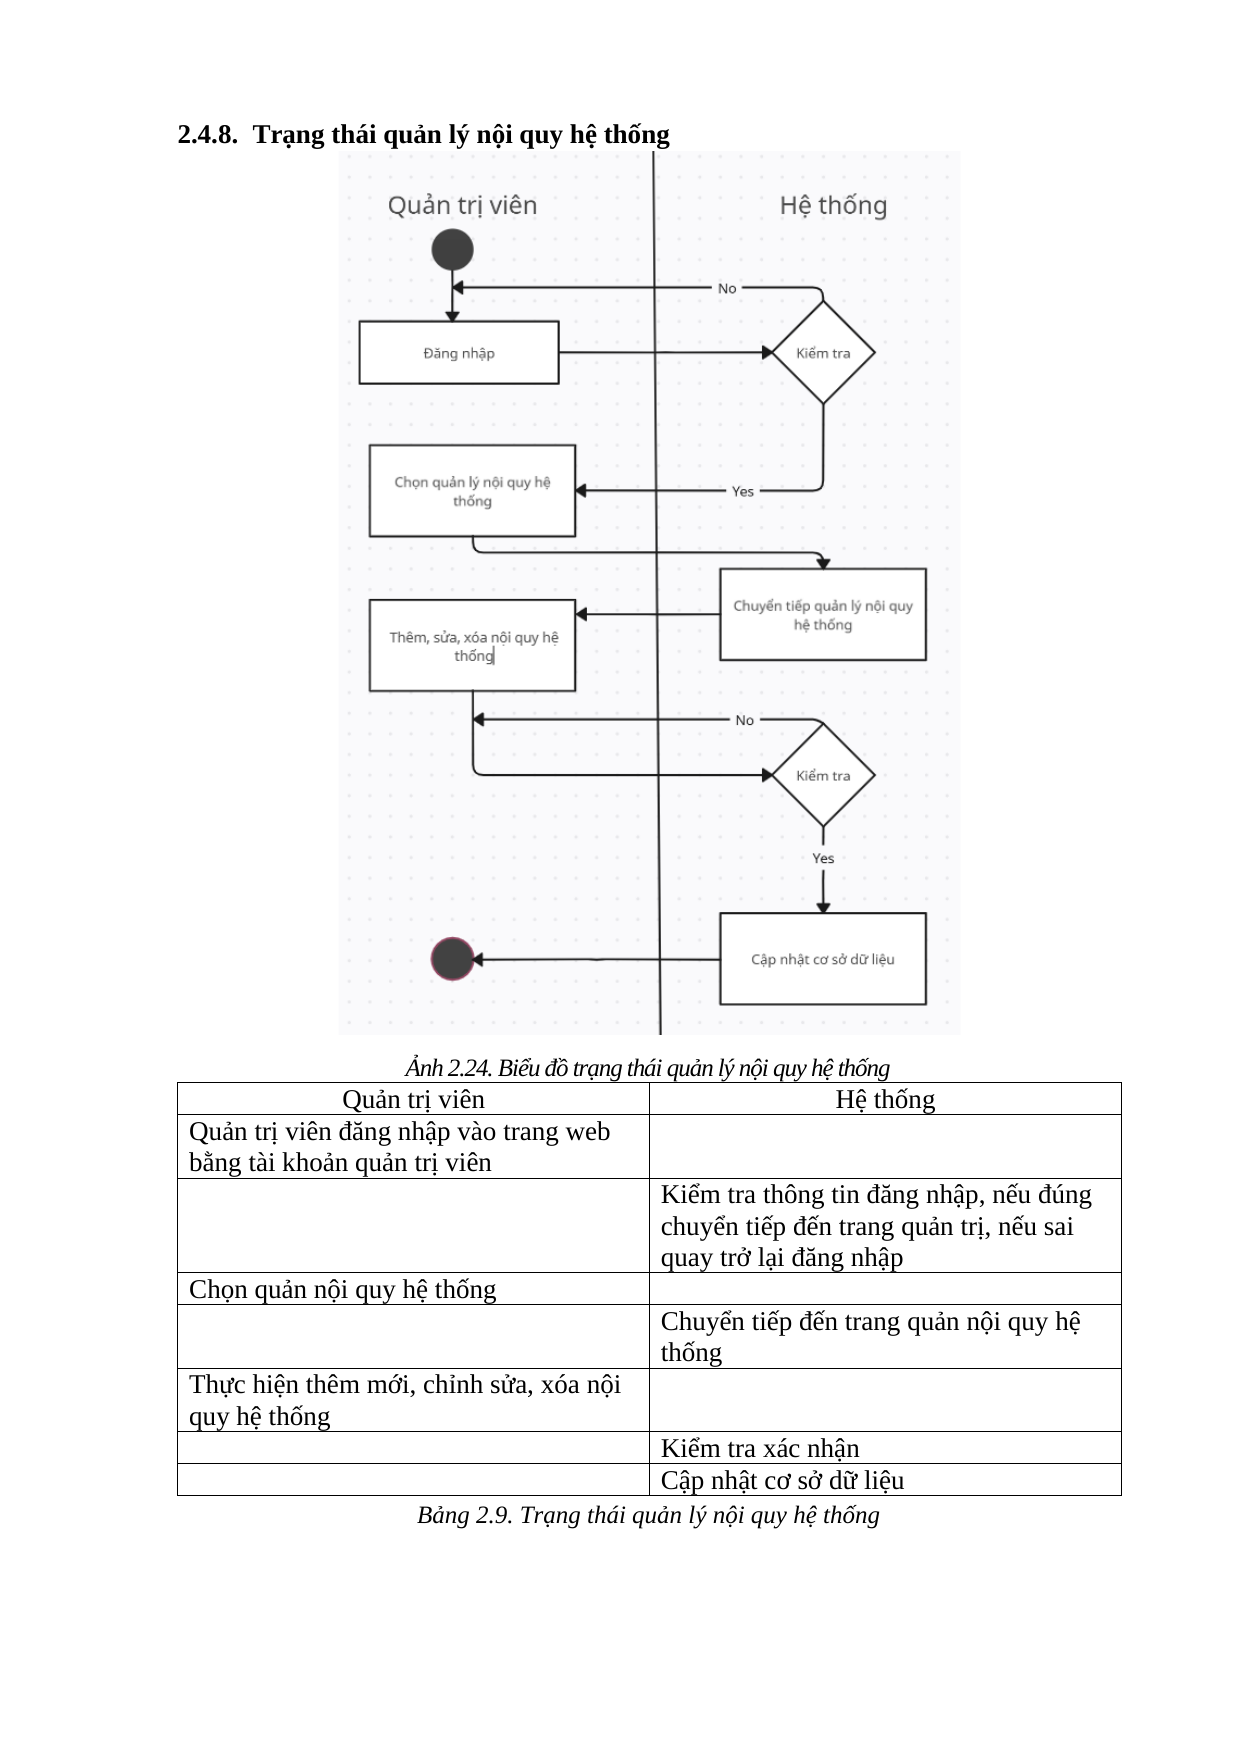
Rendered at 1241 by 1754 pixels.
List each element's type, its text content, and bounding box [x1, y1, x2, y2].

title Ảnh 2.24. Biểu đồ trạng thái quản lý nội quy hệ thống [177, 1053, 1122, 1082]
table_cell [650, 1273, 1121, 1304]
table_cell [178, 1305, 649, 1367]
table_cell [178, 1179, 649, 1272]
subtitle Trạng thái quản lý nội quy hệ thống [177, 118, 1122, 149]
picture [338, 151, 961, 1035]
table_cell [650, 1369, 1121, 1431]
table_cell Thực hiện thêm mới, chỉnh sửa, xóa nội quy hệ thống [178, 1369, 649, 1431]
table_cell Cập nhật cơ sở dữ liệu [650, 1464, 1121, 1495]
table_header Quản trị viên [178, 1083, 649, 1114]
table_cell Chọn quản nội quy hệ thống [178, 1273, 649, 1304]
table_cell Kiểm tra xác nhận [650, 1432, 1121, 1463]
table_cell [650, 1115, 1121, 1177]
table_cell Chuyển tiếp đến trang quản nội quy hệ thống [650, 1305, 1121, 1367]
table_cell [178, 1432, 649, 1463]
table_cell Kiểm tra thông tin đăng nhập, nếu đúng chuyển tiếp đến trang quản trị, nếu sai quay trở lại đăng nhập [650, 1179, 1121, 1272]
table_cell [178, 1464, 649, 1495]
table_cell Quản trị viên đăng nhập vào trang web bằng tài khoản quản trị viên [178, 1115, 649, 1177]
subtitle Bảng 2.9. Trạng thái quản lý nội quy hệ thống [177, 1500, 1122, 1529]
table_header Hệ thống [650, 1083, 1121, 1114]
